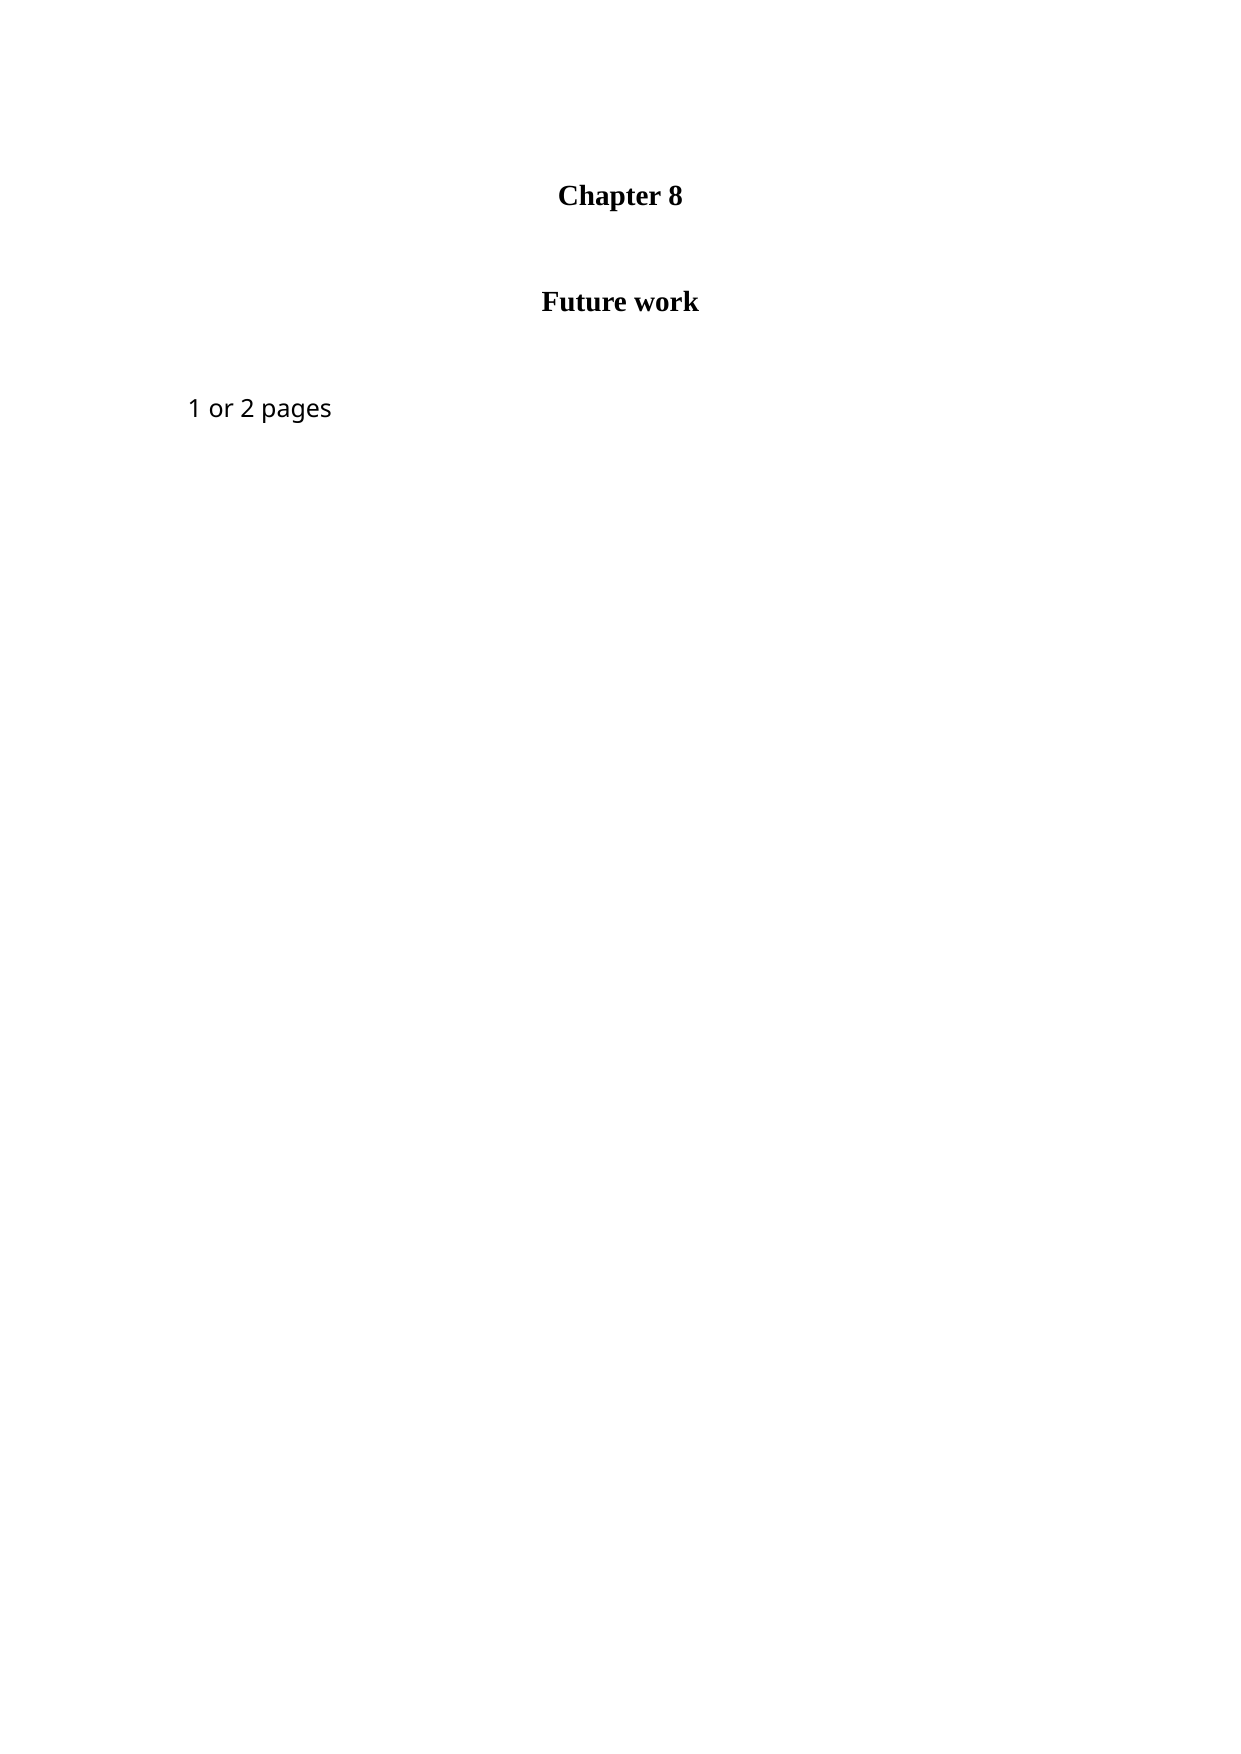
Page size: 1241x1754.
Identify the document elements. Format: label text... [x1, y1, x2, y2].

text 1 or 2 pages [187, 376, 1053, 441]
subtitle Chapter 8 [187, 162, 1053, 227]
subtitle Future work [187, 269, 1053, 334]
